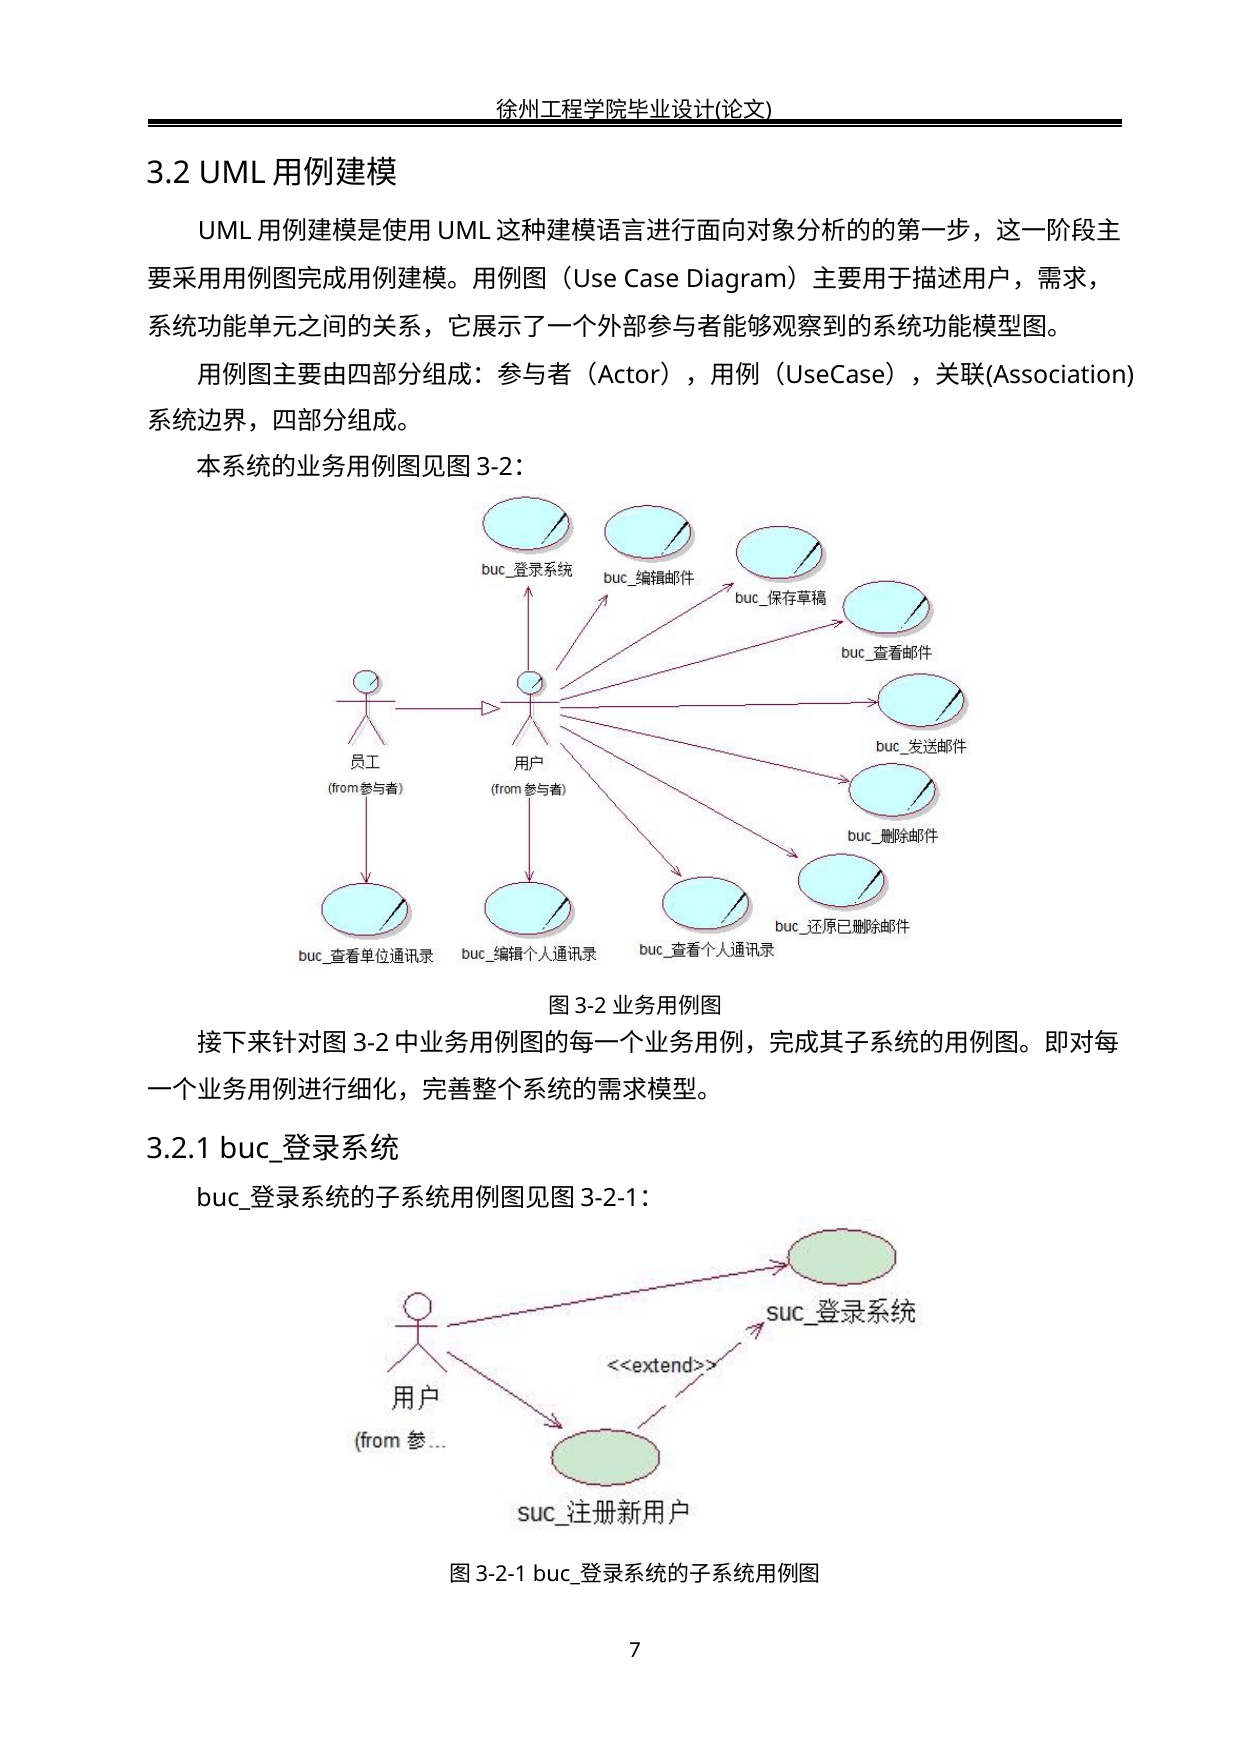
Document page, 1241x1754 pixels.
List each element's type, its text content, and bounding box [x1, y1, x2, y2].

picture [289, 485, 978, 982]
subtitle 3.2.1 buc_登录系统 [146, 1124, 1141, 1167]
text 图3-2 业务用例图 [172, 988, 1098, 1019]
text buc_登录系统的子系统用例图见图3-2-1： [196, 1178, 1137, 1214]
text 本系统的业务用例图见图3-2： [196, 447, 1137, 483]
picture [322, 1216, 948, 1537]
text 图3-2-1 buc_登录系统的子系统用例图 [172, 1556, 1098, 1588]
text 接下来针对图3-2中业务用例图的每一个业务用例，完成其子系统的用例图。即对每一个业务用例进行细化，完善整个系统的需求模型。 [148, 1023, 1137, 1106]
subtitle 3.2 UML用例建模 [146, 148, 1141, 193]
text 用例图主要由四部分组成：参与者（Actor），用例（UseCase），关联(Association) 系统边界，四部分组成。 [148, 354, 1137, 437]
text UML用例建模是使用UML这种建模语言进行面向对象分析的的第一步，这一阶段主要采用用例图完成用例建模。用例图（Use Case Diagram）主要用于描述用户，需求，系统功能单元之间的关系，它展示了一个外部参与者能够观察到的系统功能模型图。 [148, 210, 1137, 342]
